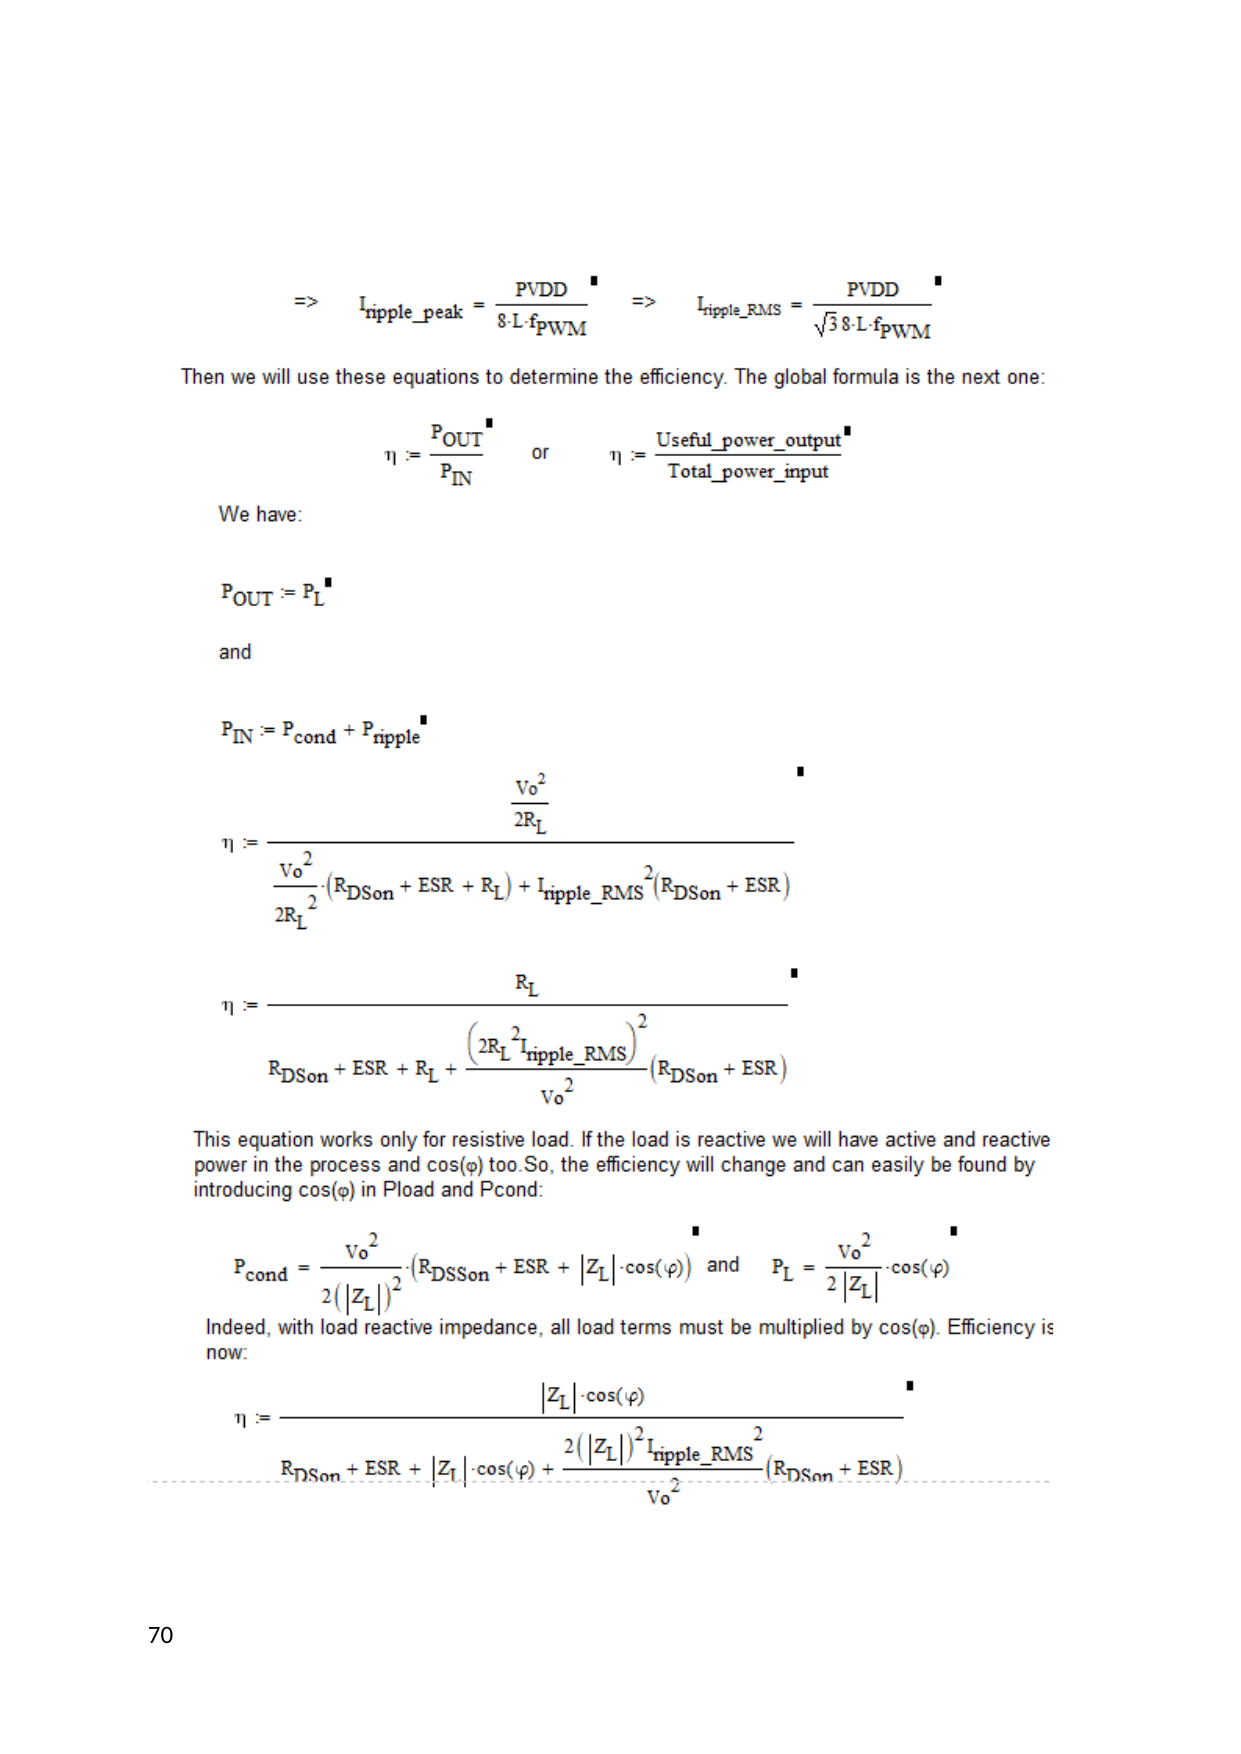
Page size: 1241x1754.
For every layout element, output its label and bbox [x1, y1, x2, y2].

picture [147, 251, 1054, 1511]
